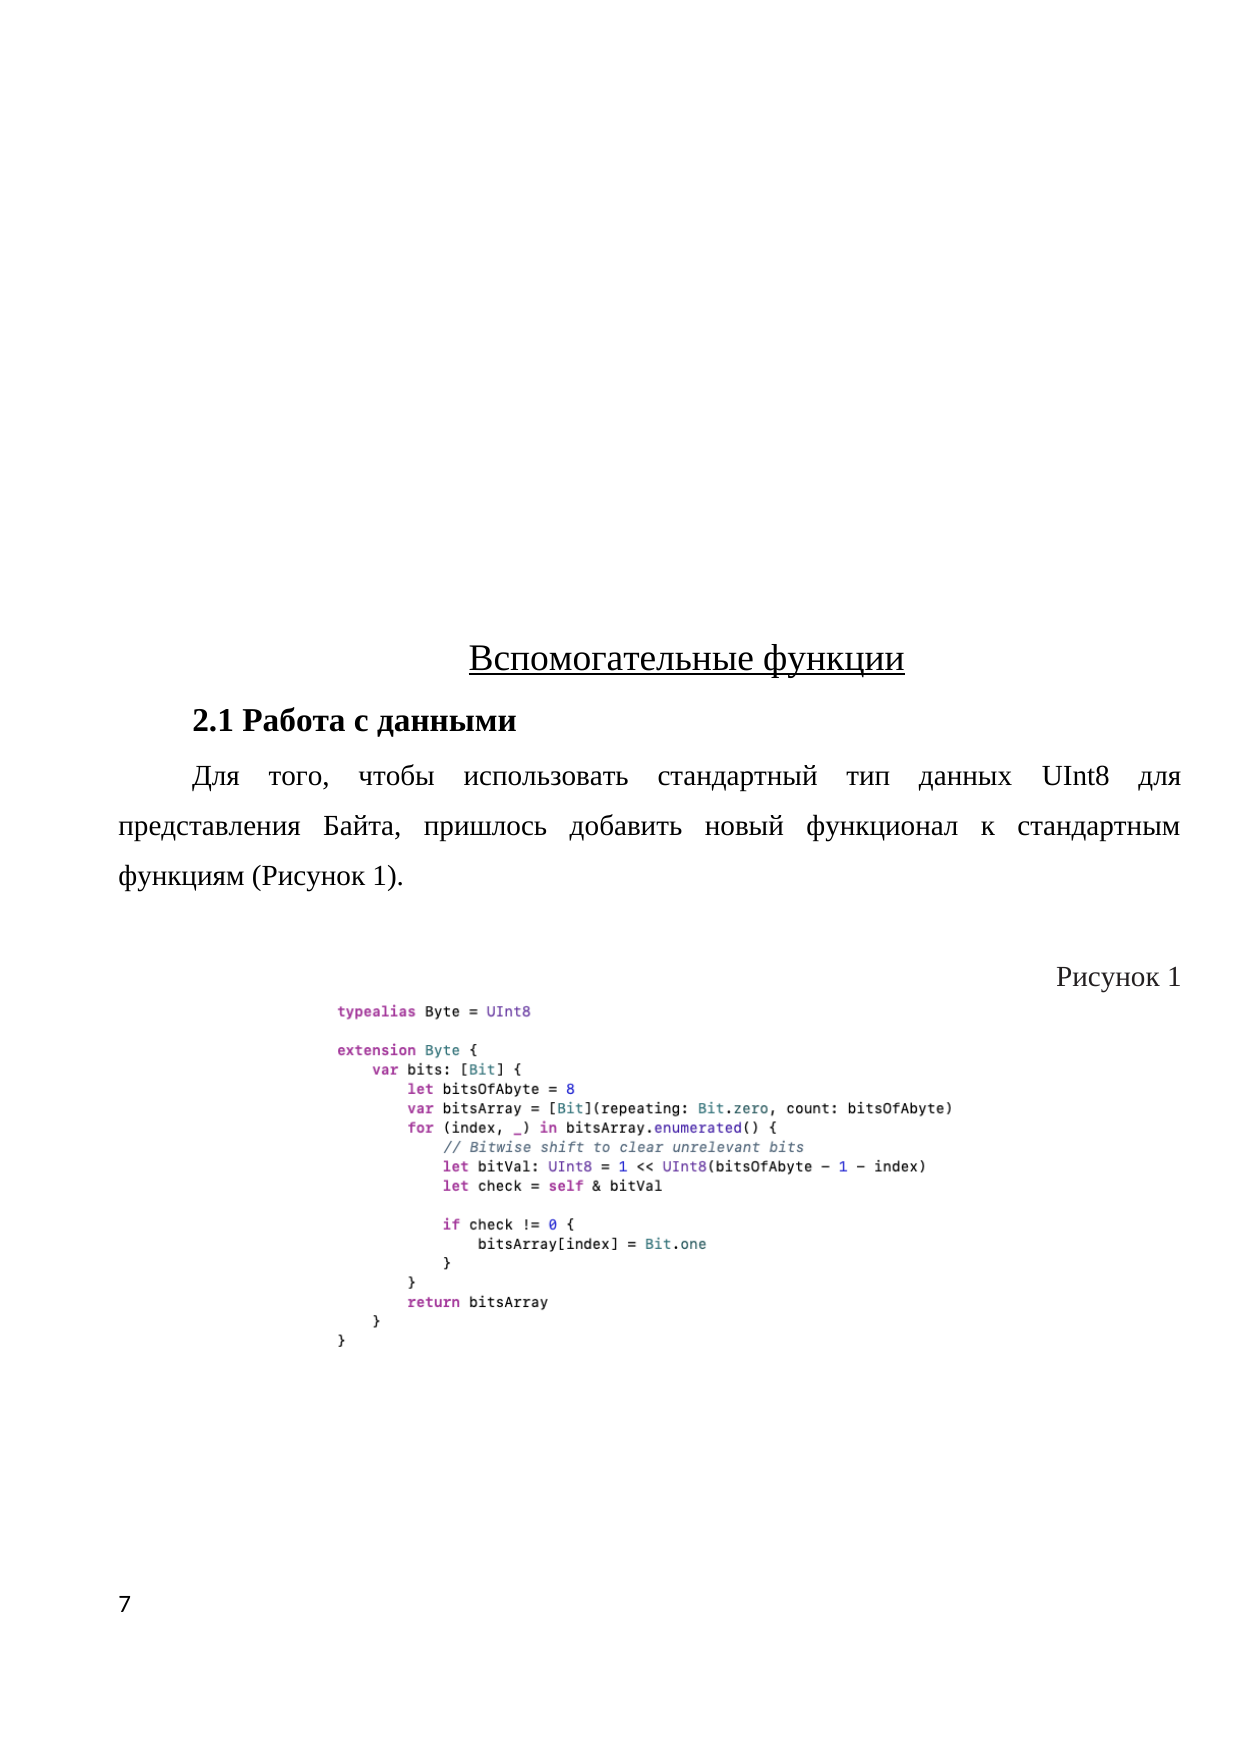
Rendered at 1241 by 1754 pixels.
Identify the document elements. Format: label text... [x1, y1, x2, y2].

picture [330, 992, 969, 1355]
text 2.1 Работа с данными [192, 700, 1181, 739]
text Рисунок 1 [177, 959, 1181, 993]
text Для того, чтобы использовать стандартный тип данных UInt8 для представления Байта, пришлось добавить новый функционал к стандартным функциям (Рисунок 1). [118, 758, 1181, 892]
text Вспомогательные функции [192, 636, 1181, 679]
